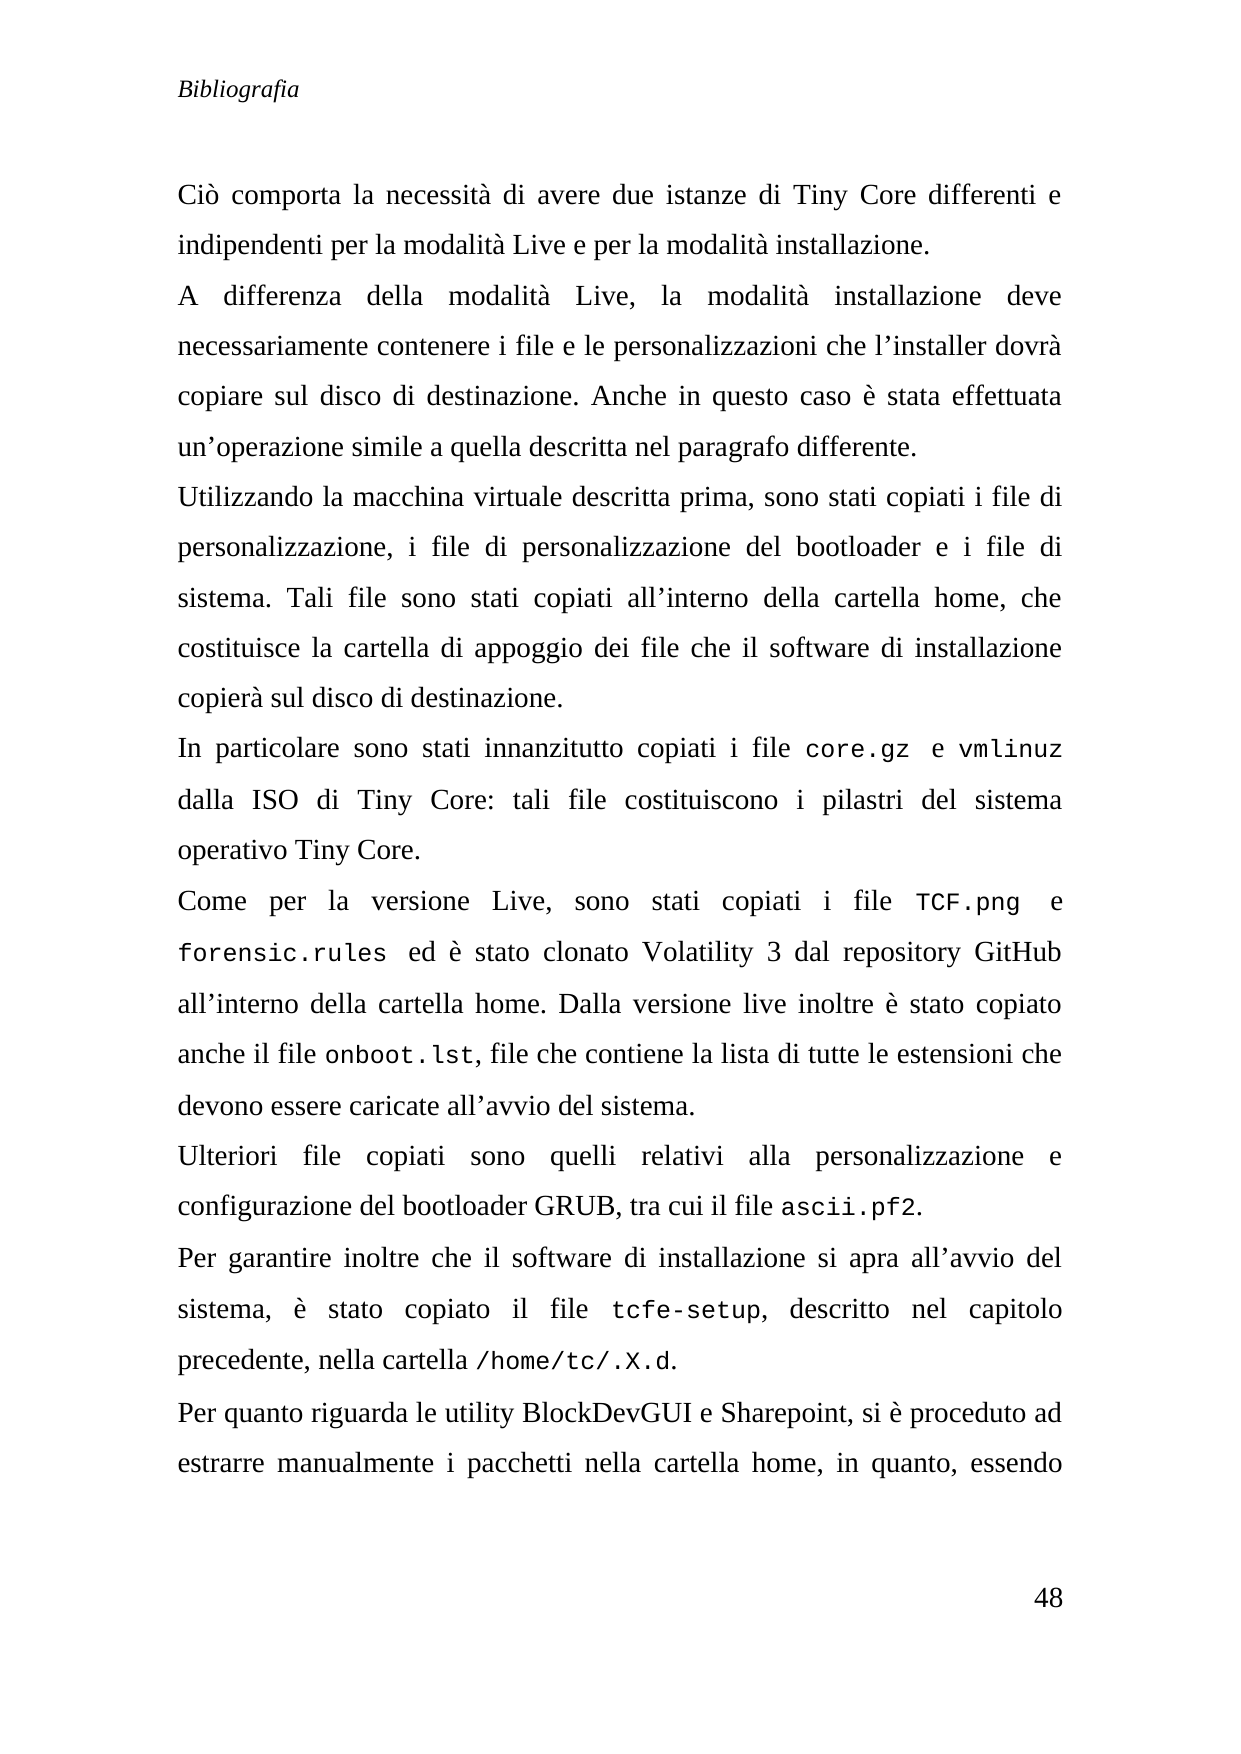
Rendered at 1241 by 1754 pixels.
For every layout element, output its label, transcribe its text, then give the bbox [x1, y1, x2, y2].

text Ulteriori file copiati sono quelli relativi alla personalizzazione e configurazione del bootloader GRUB, tra cui il file ascii.pf2. [177, 1138, 1063, 1223]
text A differenza della modalità Live, la modalità installazione deve necessariamente contenere i file e le personalizzazioni che l’installer dovrà copiare sul disco di destinazione. Anche in questo caso è stata effettuata un’operazione simile a quella descritta nel paragrafo differente. [177, 278, 1063, 462]
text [177, 1395, 1063, 1478]
text Utilizzando la macchina virtuale descritta prima, sono stati copiati i file di personalizzazione, i file di personalizzazione del bootloader e i file di sistema. Tali file sono stati copiati all’interno della cartella home, che costituisce la cartella di appoggio dei file che il software di installazione copierà sul disco di destinazione. [177, 479, 1063, 714]
text Come per la versione Live, sono stati copiati i file TCF.png e forensic.rules ed è stato clonato Volatility 3 dal repository GitHub all’interno della cartella home. Dalla versione live inoltre è stato copiato anche il file onboot.lst, file che contiene la lista di tutte le estensioni che devono essere caricate all’avvio del sistema. [177, 883, 1063, 1121]
text Per garantire inoltre che il software di installazione si apra all’avvio del sistema, è stato copiato il file tcfe-setup, descritto nel capitolo precedente, nella cartella /home/tc/.X.d. [177, 1241, 1063, 1377]
text In particolare sono stati innanzitutto copiati i file core.gz e vmlinuz dalla ISO di Tiny Core: tali file costituiscono i pilastri del sistema operativo Tiny Core. [177, 731, 1063, 866]
text Ciò comporta la necessità di avere due istanze di Tiny Core differenti e indipendenti per la modalità Live e per la modalità installazione. [177, 177, 1063, 261]
